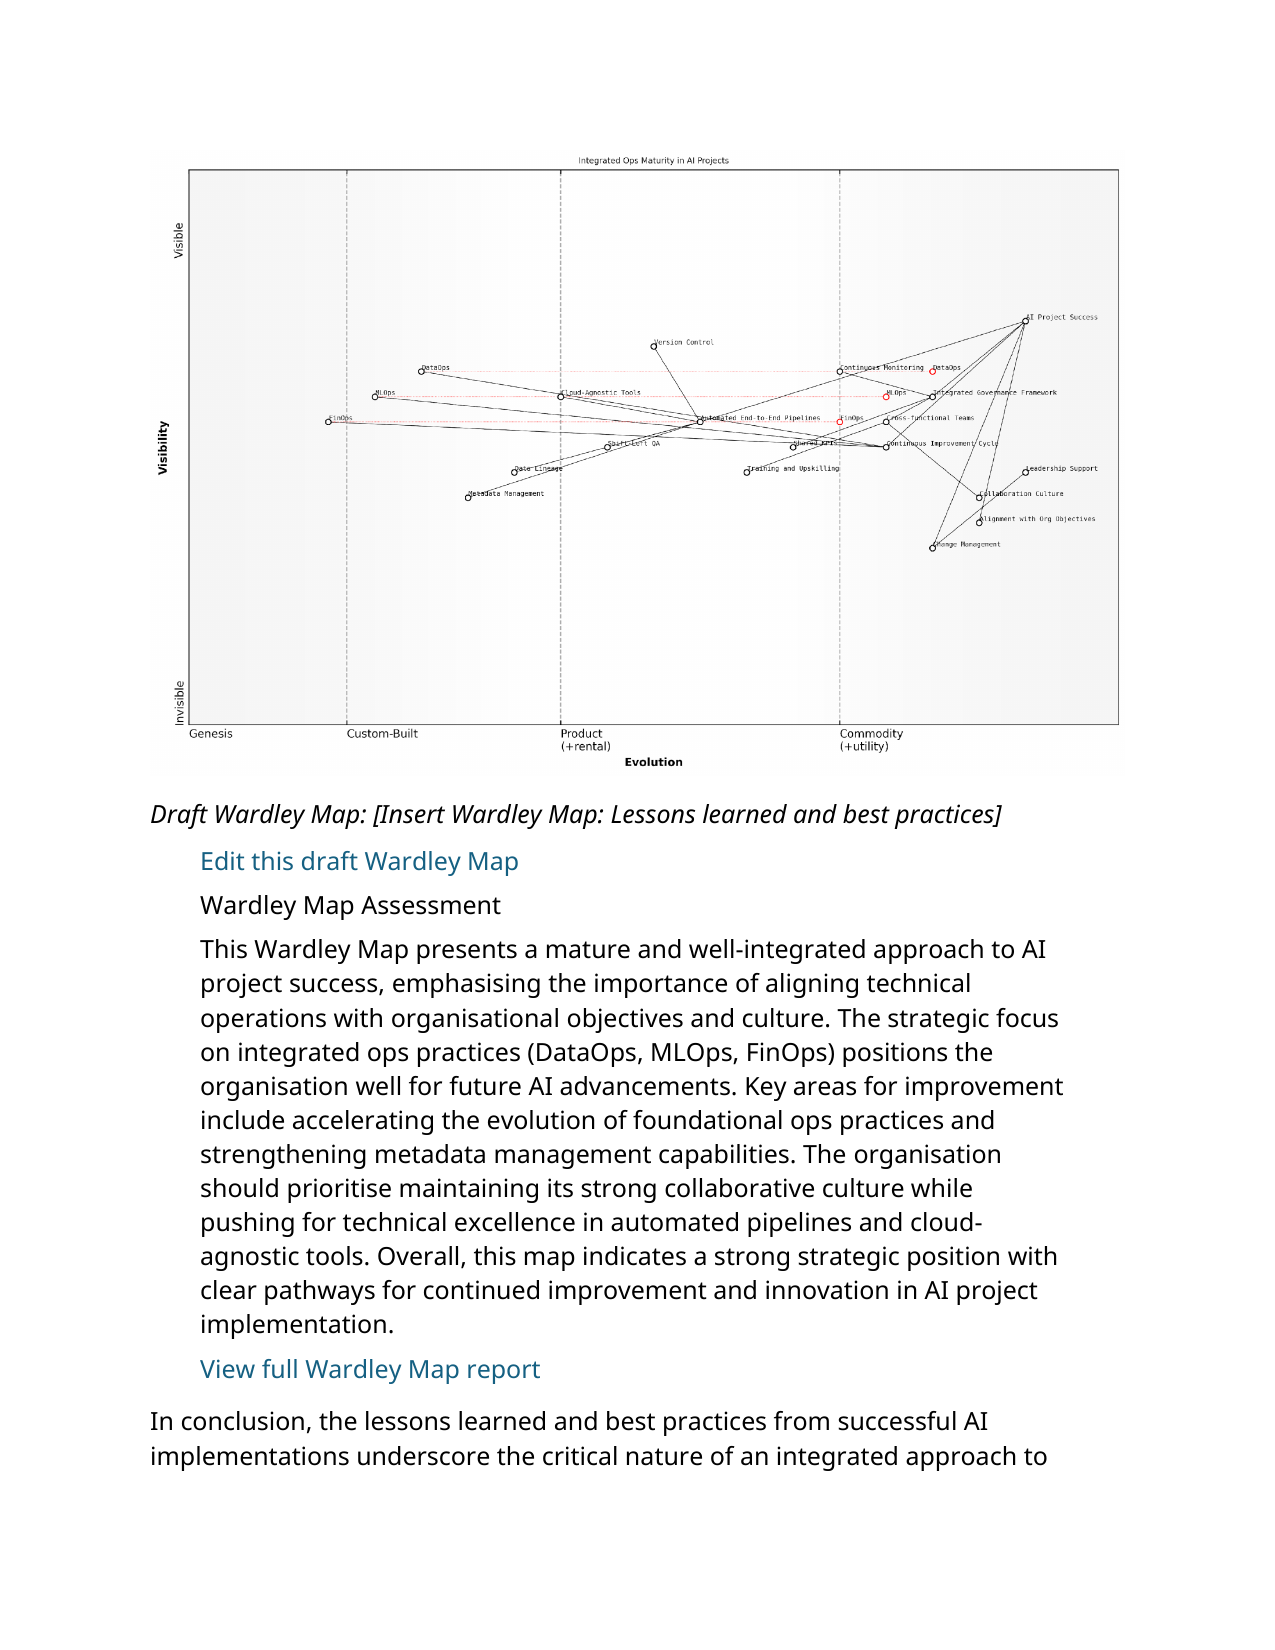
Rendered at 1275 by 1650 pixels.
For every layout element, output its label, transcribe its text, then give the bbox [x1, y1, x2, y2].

text Draft Wardley Map: [Insert Wardley Map: Lessons learned and best practices] [150, 797, 1125, 831]
picture [150, 150, 1125, 776]
text This Wardley Map presents a mature and well-integrated approach to AI project success, emphasising the importance of aligning technical operations with organisational objectives and culture. The strategic focus on integrated ops practices (DataOps, MLOps, FinOps) positions the organisation well for future AI advancements. Key areas for improvement include accelerating the evolution of foundational ops practices and strengthening metadata management capabilities. The organisation should prioritise maintaining its strong collaborative culture while pushing for technical excellence in automated pipelines and cloud-agnostic tools. Overall, this map indicates a strong strategic position with clear pathways for continued improvement and innovation in AI project implementation. [200, 932, 1075, 1341]
text Wardley Map Assessment [200, 888, 1075, 922]
text View full Wardley Map report [200, 1351, 1075, 1385]
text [150, 1404, 1125, 1472]
text Edit this draft Wardley Map [200, 843, 1075, 877]
